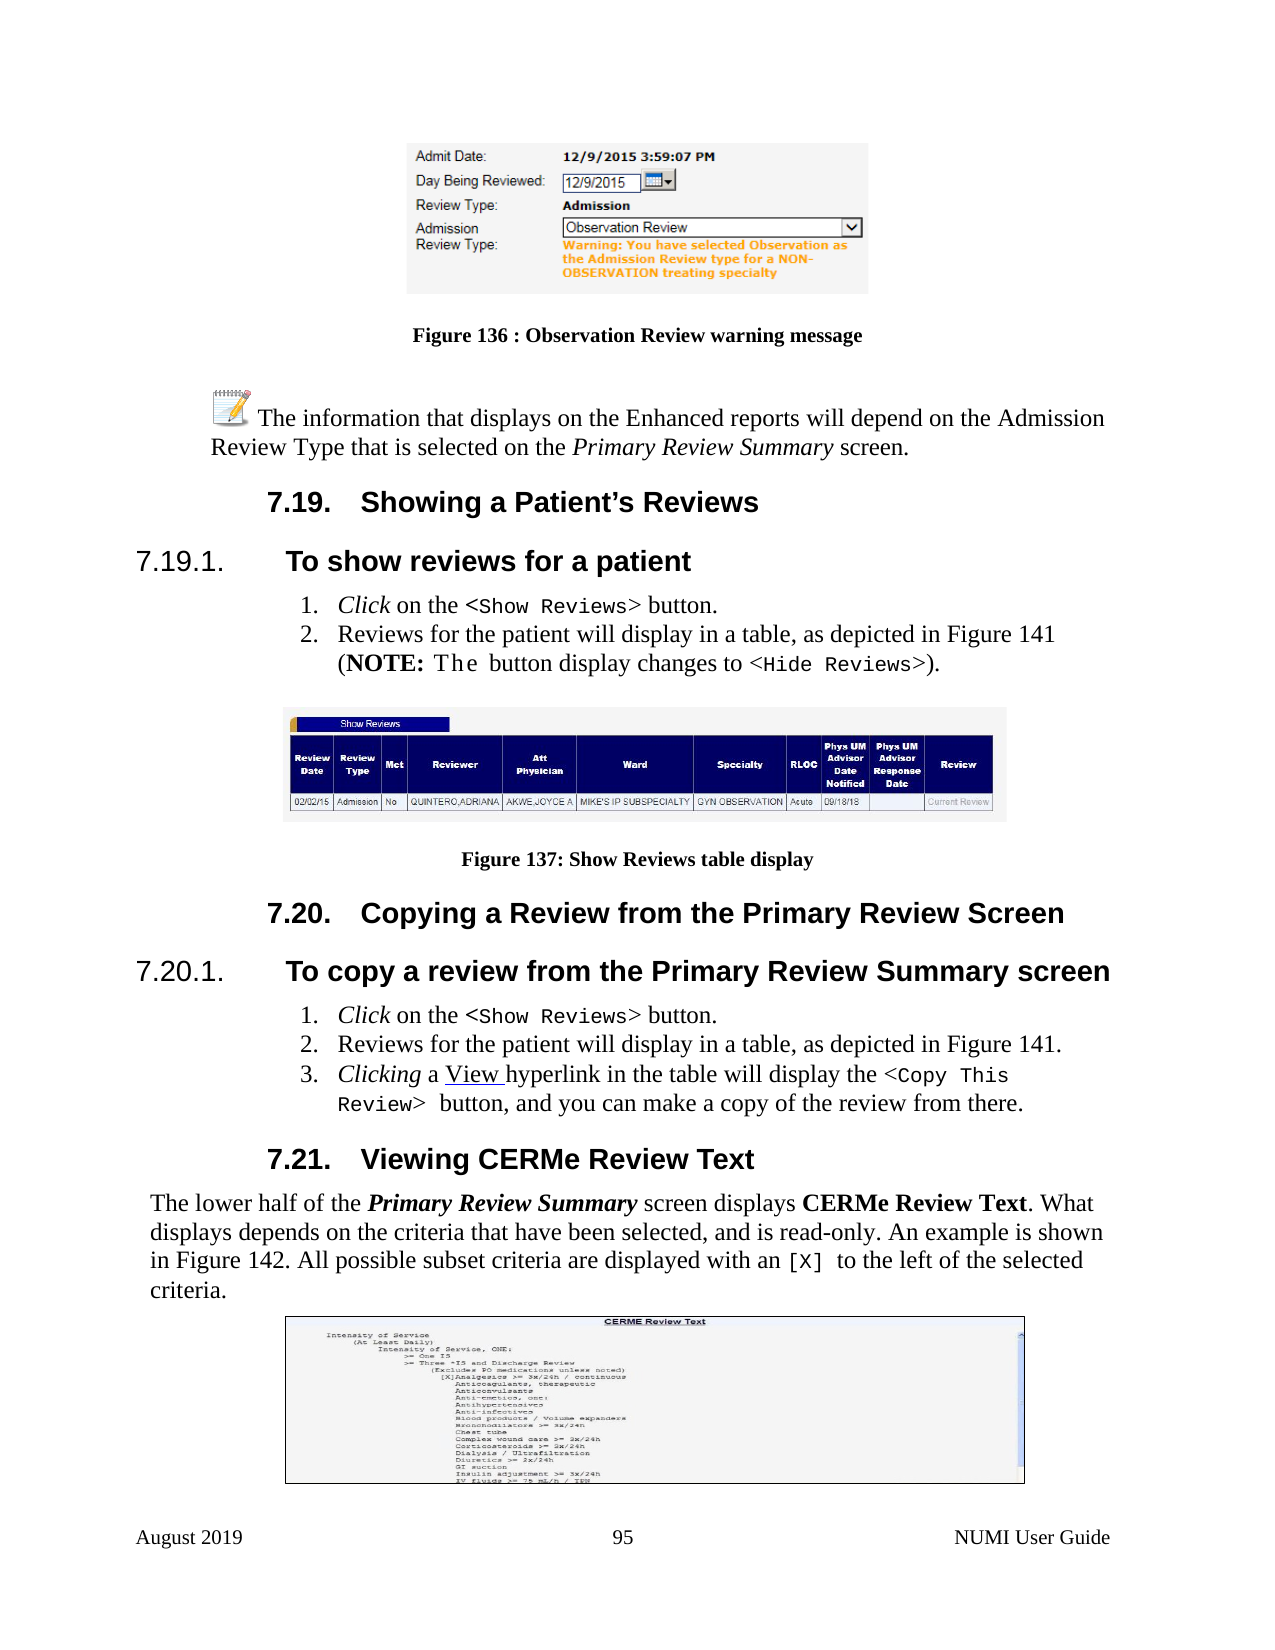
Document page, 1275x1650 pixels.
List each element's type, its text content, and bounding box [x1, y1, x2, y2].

picture [286, 1317, 1024, 1483]
list Reviews for the patient will display in a table, as depicted in Figure 141 (NOTE: The button display changes to <Hide Reviews>). [300, 619, 1106, 678]
picture [406, 143, 869, 294]
list Reviews for the patient will display in a table, as depicted in Figure 141. [300, 1030, 1139, 1058]
subtitle To show reviews for a patient [135, 544, 1139, 577]
subtitle To copy a review from the Primary Review Summary screen [135, 954, 1139, 988]
text The information that displays on the Enhanced reports will depend on the Admission Review Type that is selected on the Primary Review Summary screen. [210, 386, 1139, 460]
list Click on the <Show Reviews> button. [300, 590, 1139, 619]
text Figure 141: Show Reviews table display [135, 847, 1139, 871]
text The lower half of the Primary Review Summary screen displays CERMe Review Text. What displays depends on the criteria that have been selected, and is read-only. An example is shown in Figure 142. All possible subset criteria are displayed with an [X] to the left of the selected criteria. [150, 1188, 1105, 1304]
text Figure 140 : Observation Review warning message [135, 323, 1139, 347]
picture [282, 707, 1007, 822]
list Click on the <Show Reviews> button. [300, 1001, 1139, 1030]
picture [210, 385, 252, 427]
subtitle Viewing CERMe Review Text [267, 1142, 1139, 1176]
list Clicking a View hyperlink in the table will display the <Copy This Review> button, and you can make a copy of the review from there. [300, 1059, 1105, 1117]
subtitle Showing a Patient’s Reviews [267, 485, 1139, 519]
subtitle Copying a Review from the Primary Review Screen [267, 896, 1139, 929]
